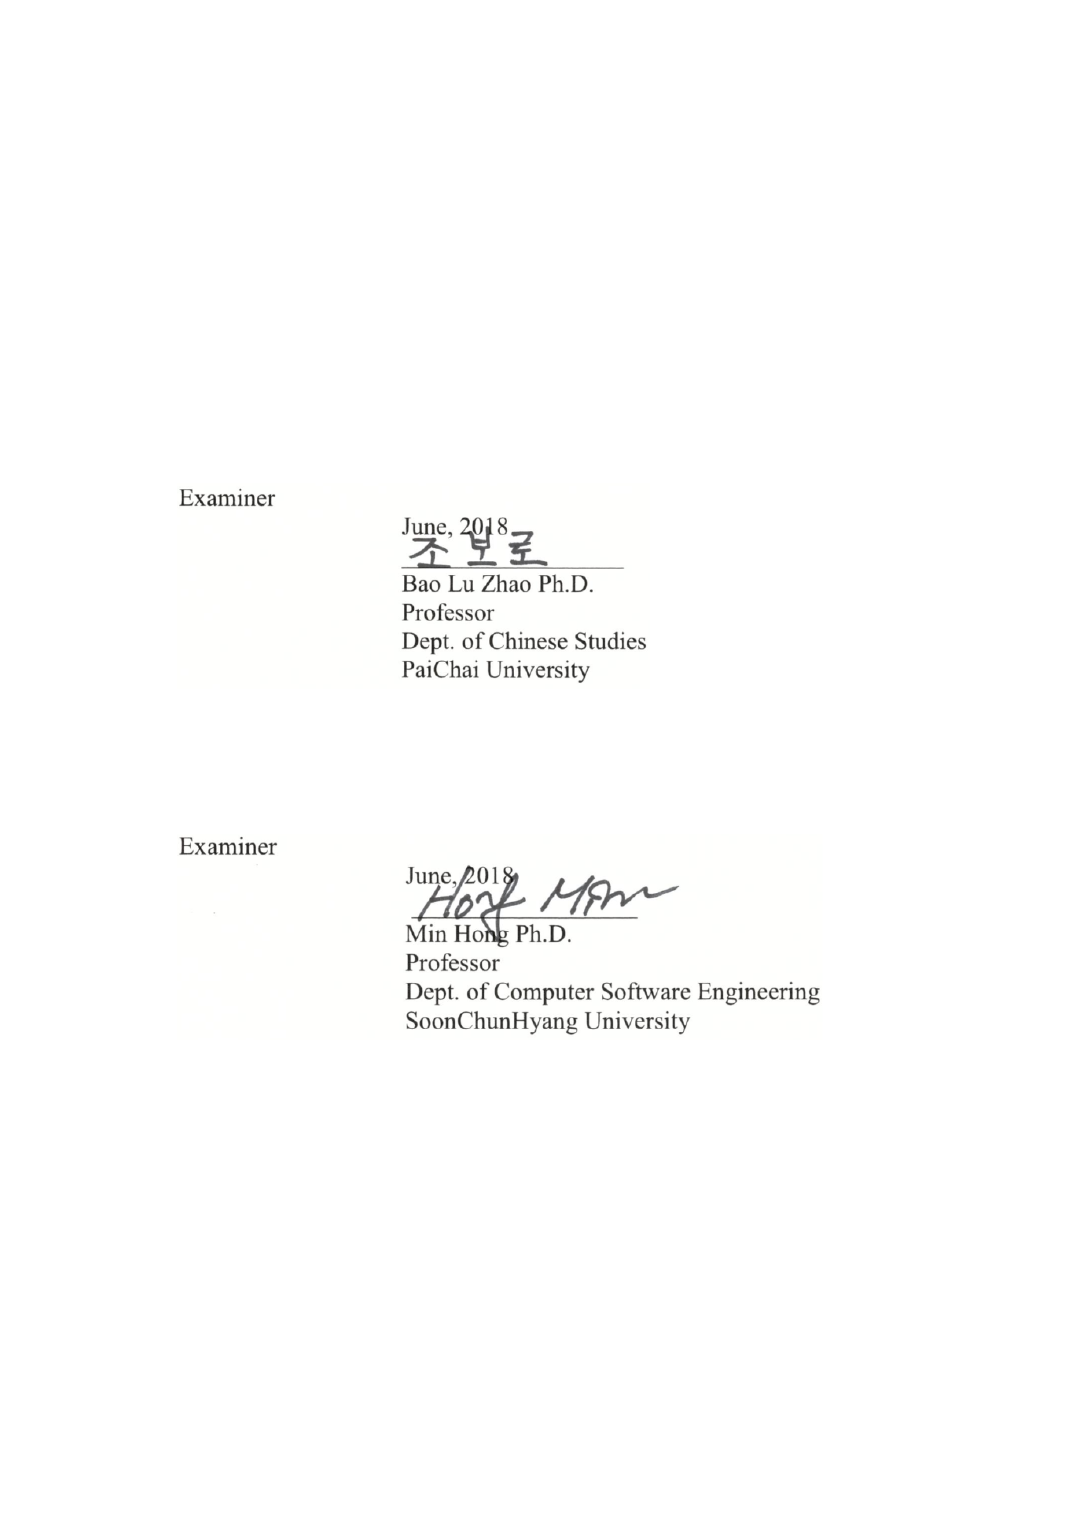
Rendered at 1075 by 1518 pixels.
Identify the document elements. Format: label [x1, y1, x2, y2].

picture [177, 834, 823, 1040]
picture [177, 483, 650, 689]
